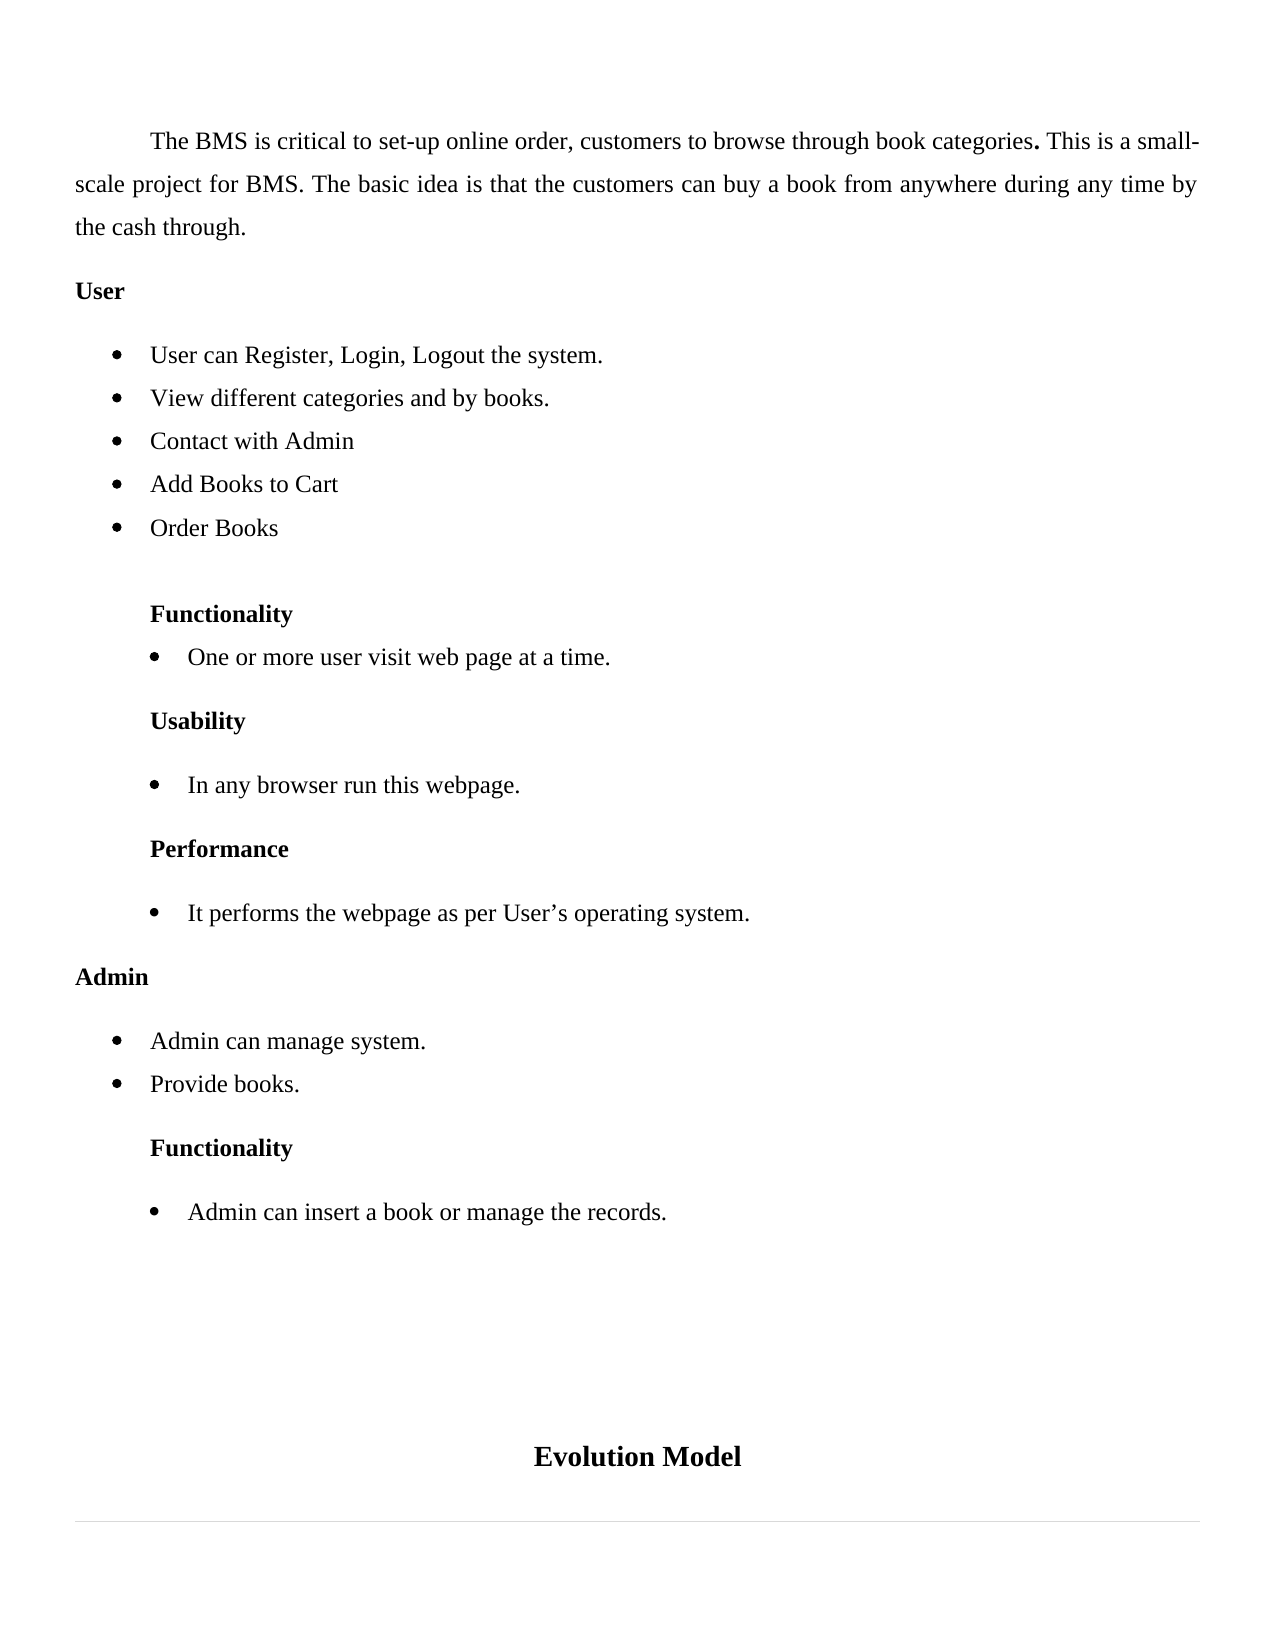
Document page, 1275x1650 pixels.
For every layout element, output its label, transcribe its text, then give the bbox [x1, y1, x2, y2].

list One or more user visit web page at a time. [150, 642, 1200, 671]
list Order Books [112, 513, 1200, 541]
list Functionality [150, 599, 1200, 628]
text Admin [75, 962, 1200, 991]
list It performs the webpage as per User’s operating system. [150, 898, 1200, 927]
list The BMS is critical to set-up online order, customers to browse through book categories. This is a small-scale project for BMS. The basic idea is that the customers can buy a book from anywhere during any time by the cash through. [75, 126, 1200, 241]
text Evolution Model [75, 1439, 1200, 1472]
list Admin can insert a book or manage the records. [150, 1197, 1200, 1226]
list Add Books to Cart [112, 469, 1200, 498]
list Contact with Admin [112, 426, 1200, 455]
list Admin can manage system. [112, 1026, 1200, 1054]
list View different categories and by books. [112, 383, 1200, 412]
list User can Register, Login, Logout the system. [112, 340, 1200, 369]
list Provide books. [112, 1069, 1200, 1098]
text Functionality [75, 1133, 1200, 1162]
text Performance [75, 834, 1200, 863]
list In any browser run this webpage. [150, 770, 1200, 799]
text Usability [75, 706, 1200, 735]
text User [75, 276, 1200, 305]
